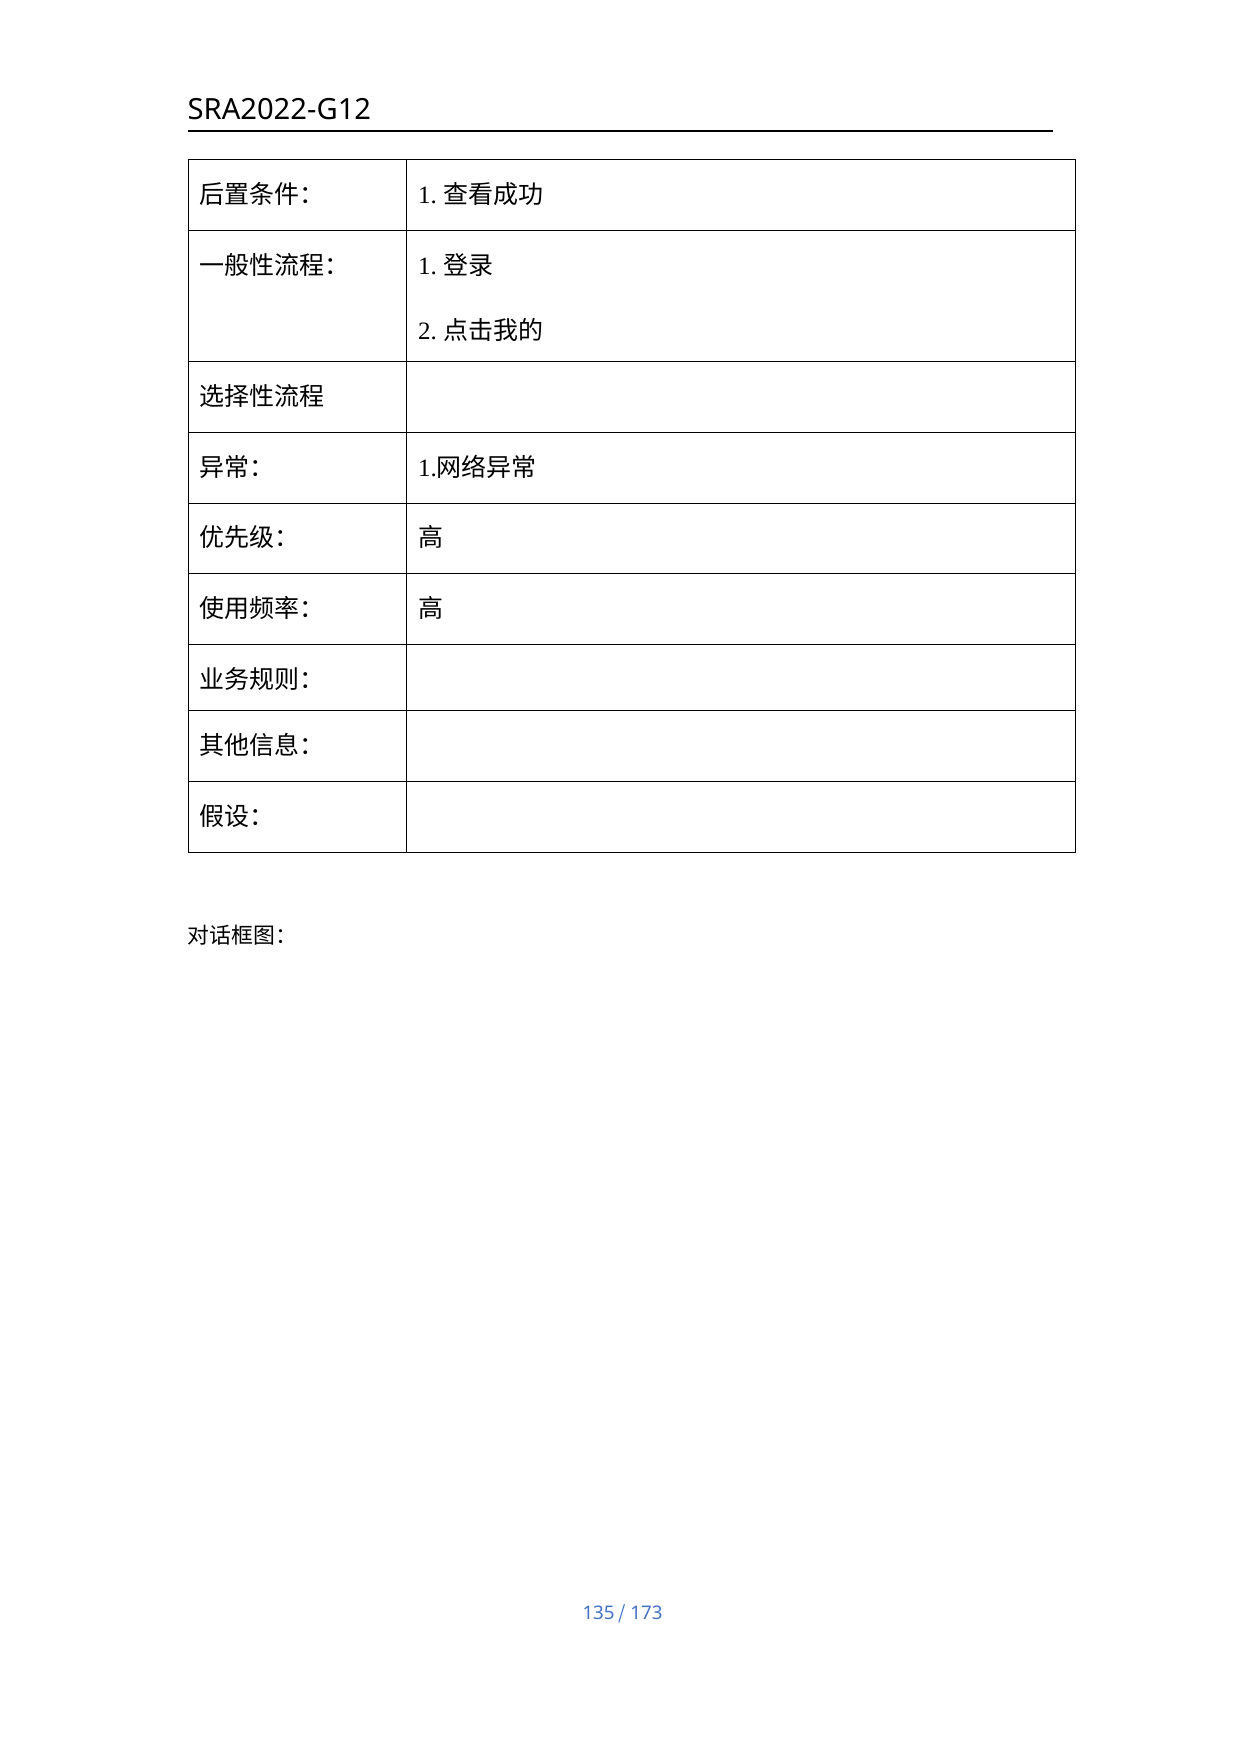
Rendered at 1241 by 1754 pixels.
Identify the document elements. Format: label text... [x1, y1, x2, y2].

table_cell 选择性流程 [189, 362, 406, 432]
table_cell 业务规则： [189, 645, 406, 710]
text 对话框图： [187, 918, 1053, 950]
table_cell 异常： [189, 433, 406, 502]
table_cell 1. 查看成功 [407, 160, 1075, 230]
table_cell [407, 782, 1075, 852]
table_cell 高 [407, 504, 1075, 573]
table_cell 假设： [189, 782, 406, 852]
table_cell 1.网络异常 [407, 433, 1075, 502]
table_cell 1. 登录 2. 点击我的 [407, 231, 1075, 361]
table_cell [407, 645, 1075, 710]
table_cell 一般性流程： [189, 231, 406, 361]
table_cell [407, 711, 1075, 781]
table_cell 优先级： [189, 504, 406, 573]
table_cell 后置条件： [189, 160, 406, 230]
table_cell 使用频率： [189, 574, 406, 644]
table_cell [407, 362, 1075, 432]
table_cell 高 [407, 574, 1075, 644]
table_cell 其他信息： [189, 711, 406, 781]
